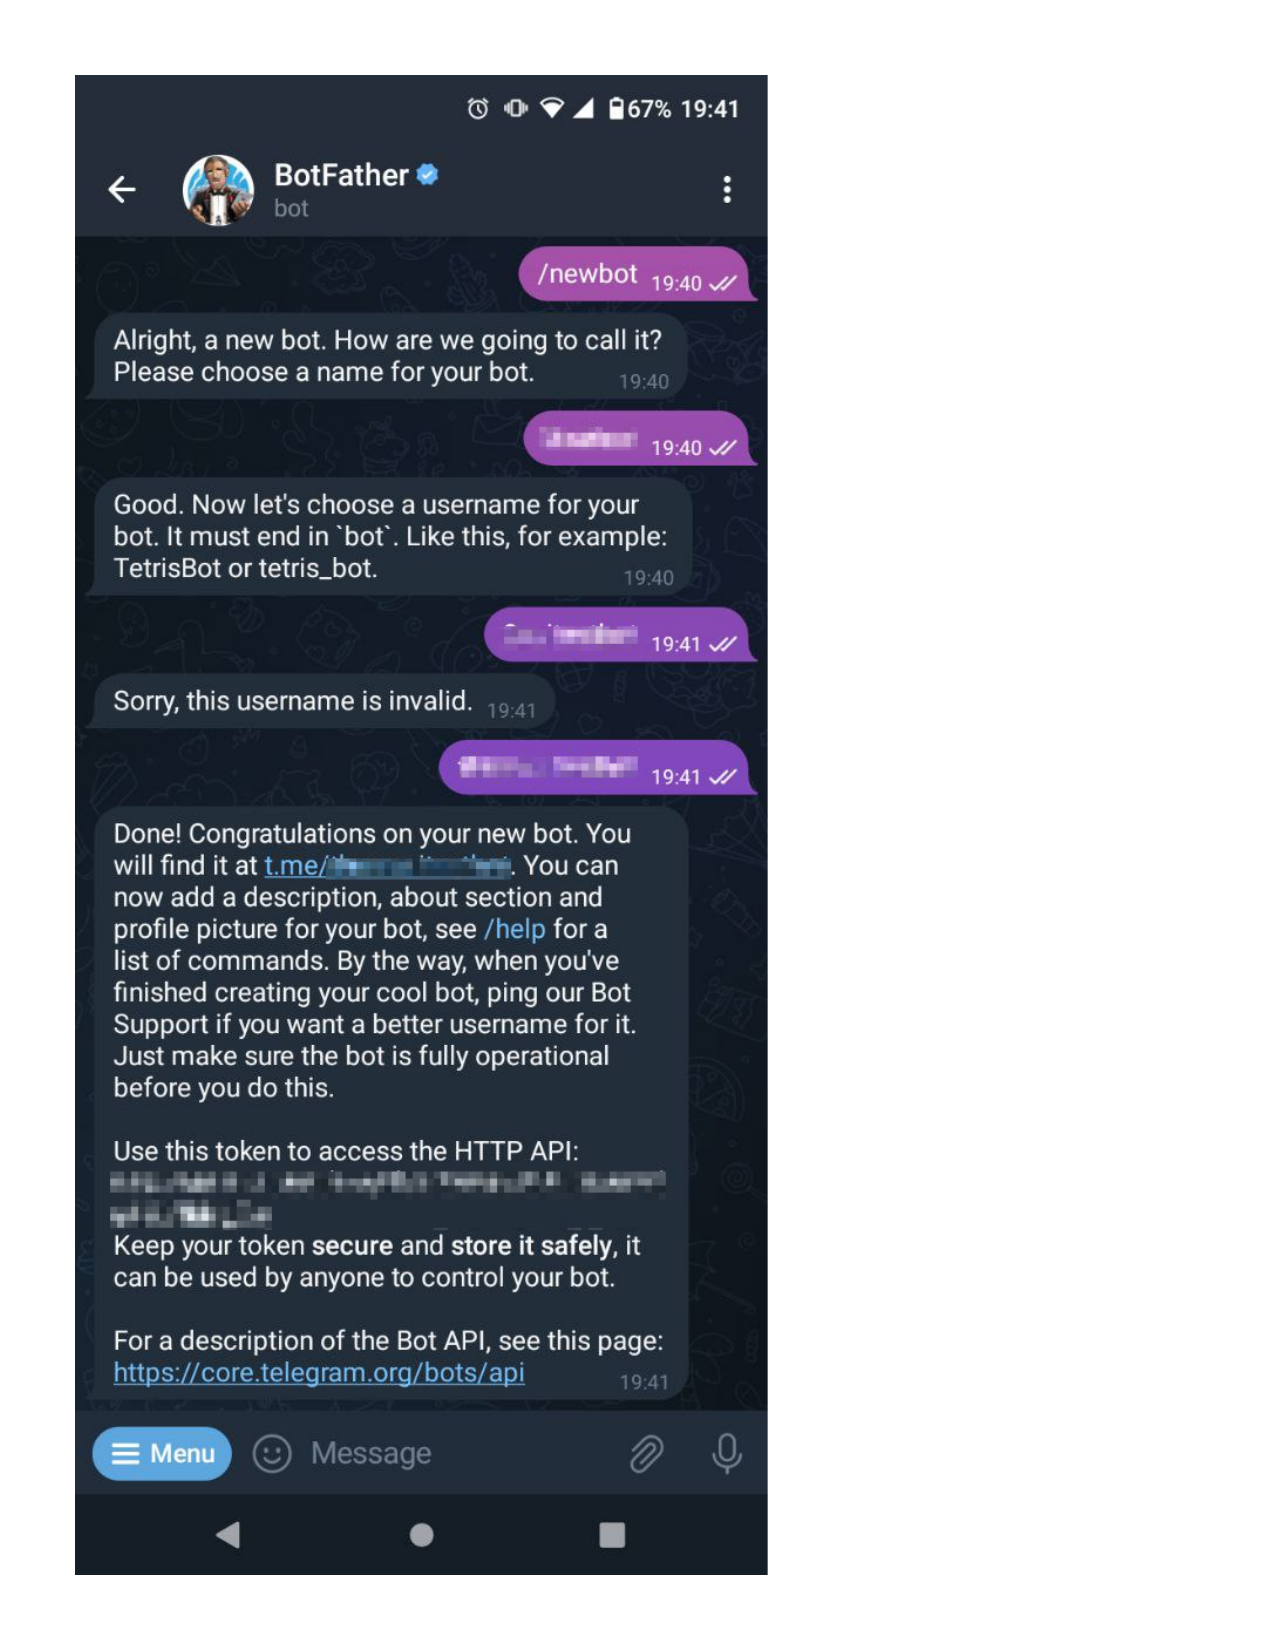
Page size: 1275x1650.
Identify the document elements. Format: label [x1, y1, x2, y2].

picture [75, 75, 768, 1575]
